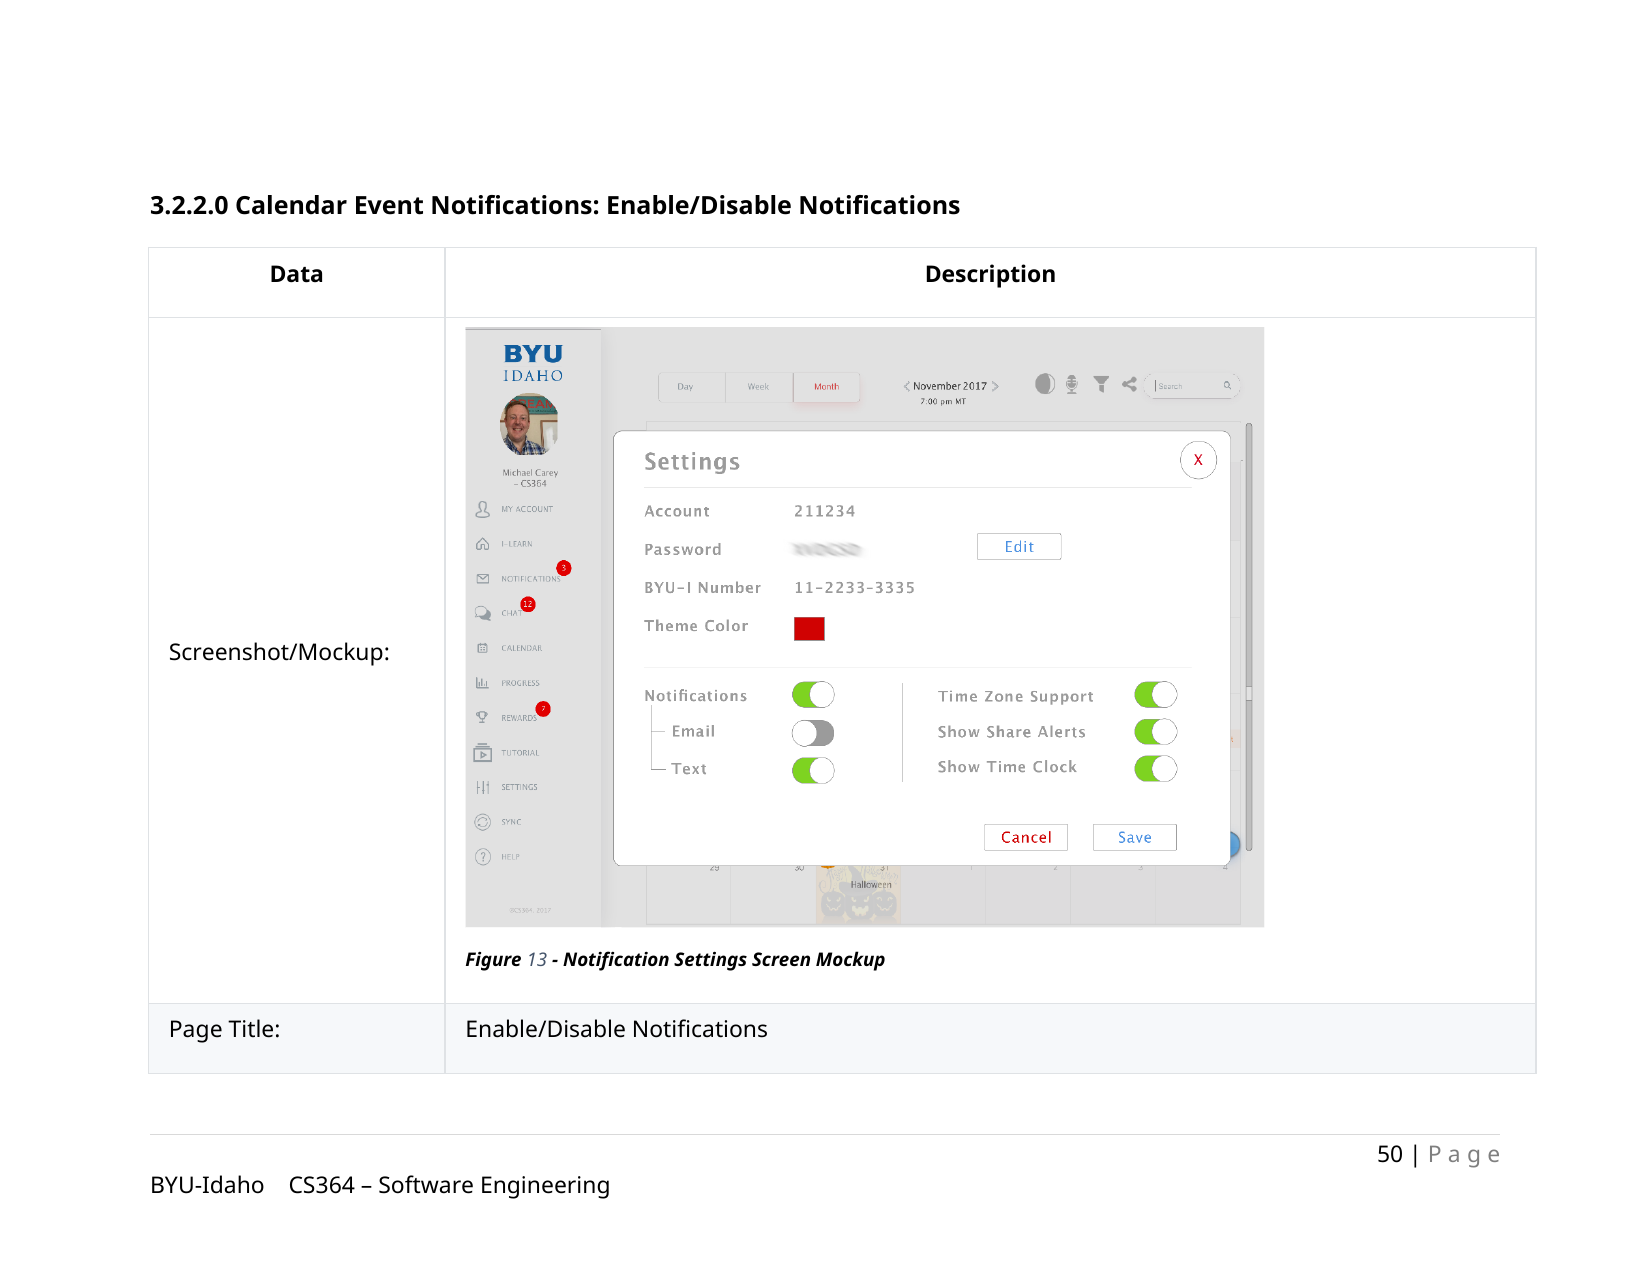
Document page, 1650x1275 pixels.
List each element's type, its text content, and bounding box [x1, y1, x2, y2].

table_header Description [446, 248, 1535, 317]
table_header Data [149, 248, 444, 317]
table_cell Figure 13 - Notification Settings Screen Mockup [446, 318, 1535, 1002]
table_cell Screenshot/Mockup: [149, 318, 444, 1002]
picture [465, 327, 1265, 928]
table_cell Page Title: [149, 1004, 444, 1073]
subtitle 3.2.2.0 Calendar Event Notifications: Enable/Disable Notifications [150, 187, 1500, 222]
table_cell Enable/Disable Notifications [446, 1004, 1535, 1073]
